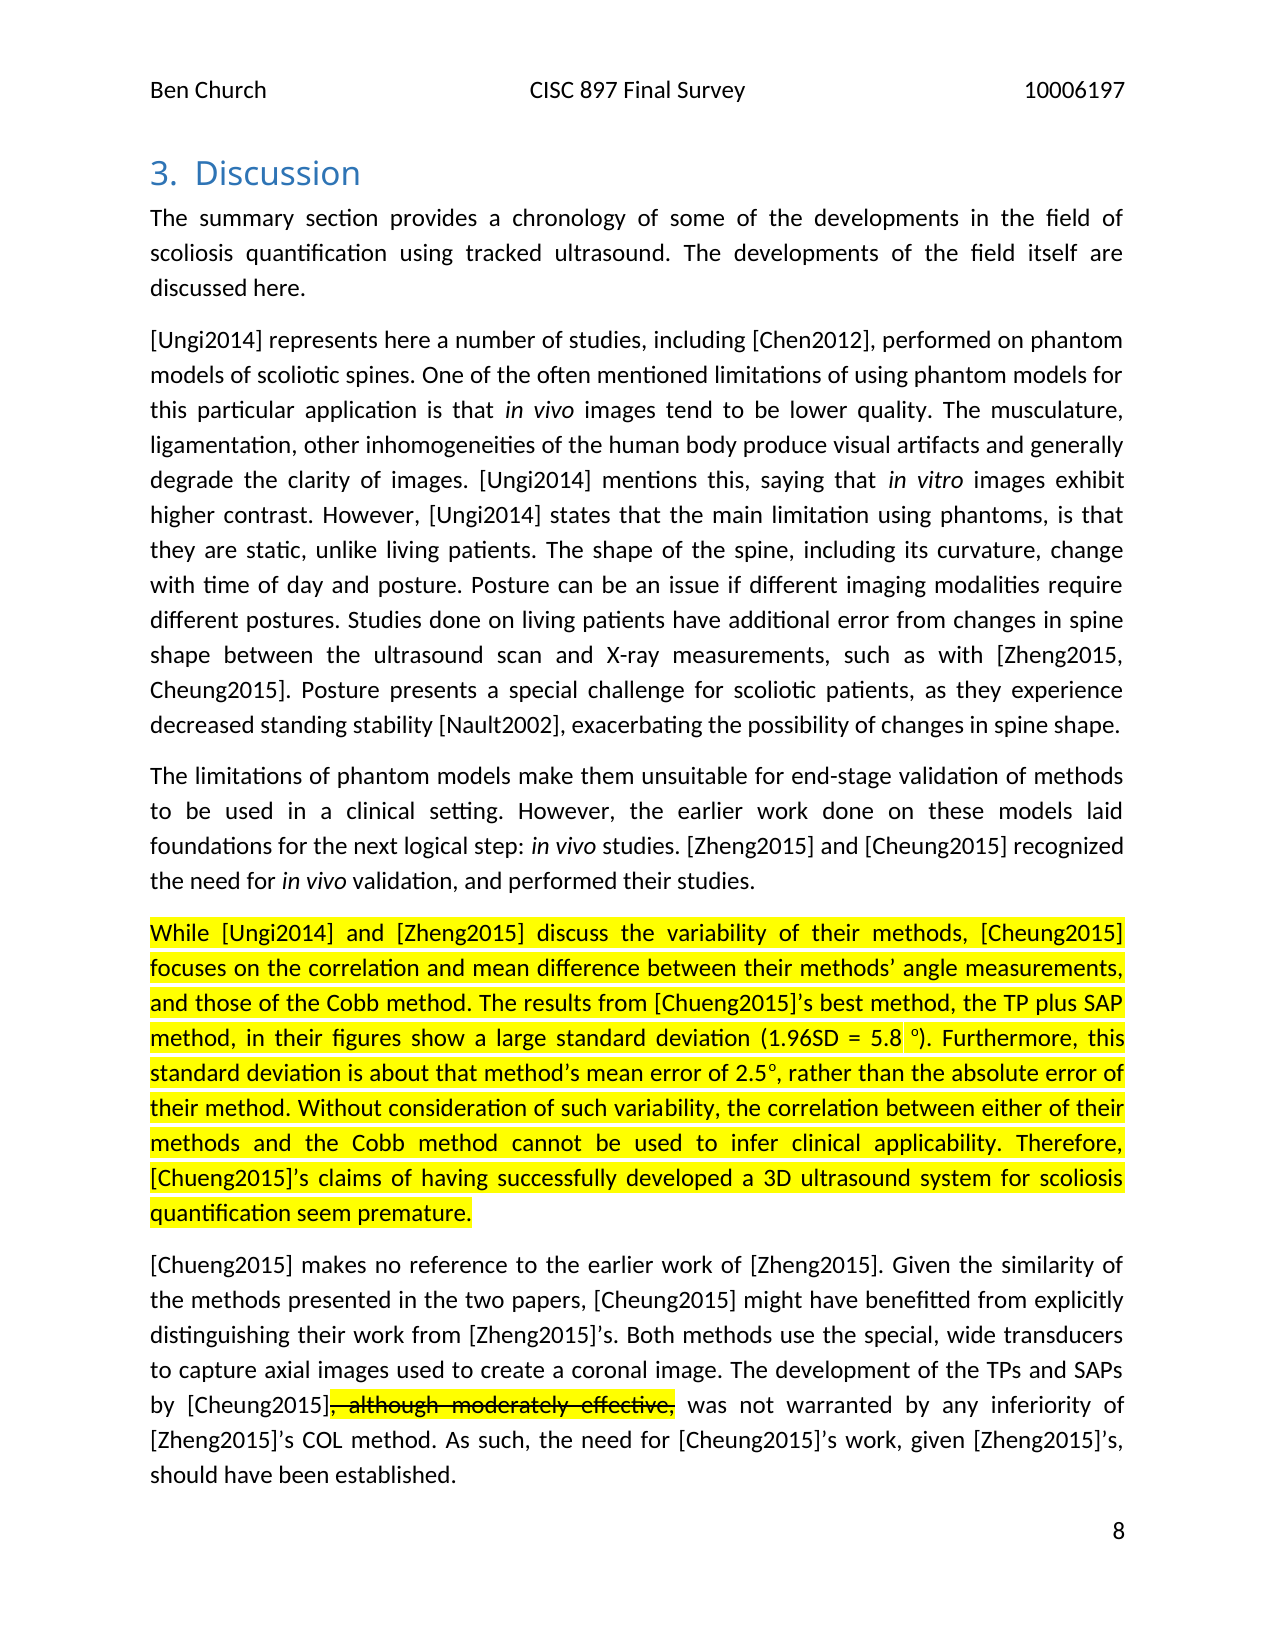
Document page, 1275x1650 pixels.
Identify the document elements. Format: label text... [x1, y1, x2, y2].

text The limitations of phantom models make them unsuitable for end-stage validation of methods to be used in a clinical setting. However, the earlier work done on these models laid foundations for the next logical step: in vivo studies. [Zheng2015] and [Cheung2015] recognized the need for in vivo validation, and performed their studies. [150, 761, 1125, 896]
text [Ungi2014] represents here a number of studies, including [Chen2012], performed on phantom models of scoliotic spines. One of the often mentioned limitations of using phantom models for this particular application is that in vivo images tend to be lower quality. The musculature, ligamentation, other inhomogeneities of the human body produce visual artifacts and generally degrade the clarity of images. [Ungi2014] mentions this, saying that in vitro images exhibit higher contrast. However, [Ungi2014] states that the main limitation using phantoms, is that they are static, unlike living patients. The shape of the spine, including its curvature, change with time of day and posture. Posture can be an issue if different imaging modalities require different postures. Studies done on living patients have additional error from changes in spine shape between the ultrasound scan and X-ray measurements, such as with [Zheng2015, Cheung2015]. Posture presents a special challenge for scoliotic patients, as they experience decreased standing stability [Nault2002], exacerbating the possibility of changes in spine shape. [150, 324, 1125, 739]
text [Chueng2015] makes no reference to the earlier work of [Zheng2015]. Given the similarity of the methods presented in the two papers, [Cheung2015] might have benefitted from explicitly distinguishing their work from [Zheng2015]’s. Both methods use the special, wide transducers to capture axial images used to create a coronal image. The development of the TPs and SAPs by [Cheung2015], although moderately effective, was not warranted by any inferiority of [Zheng2015]’s COL method. As such, the need for [Cheung2015]’s work, given [Zheng2015]’s, should have been established. [150, 1249, 1125, 1489]
subtitle Discussion [150, 150, 1125, 195]
text The summary section provides a chronology of some of the developments in the field of scoliosis quantification using tracked ultrasound. The developments of the field itself are discussed here. [150, 202, 1125, 303]
